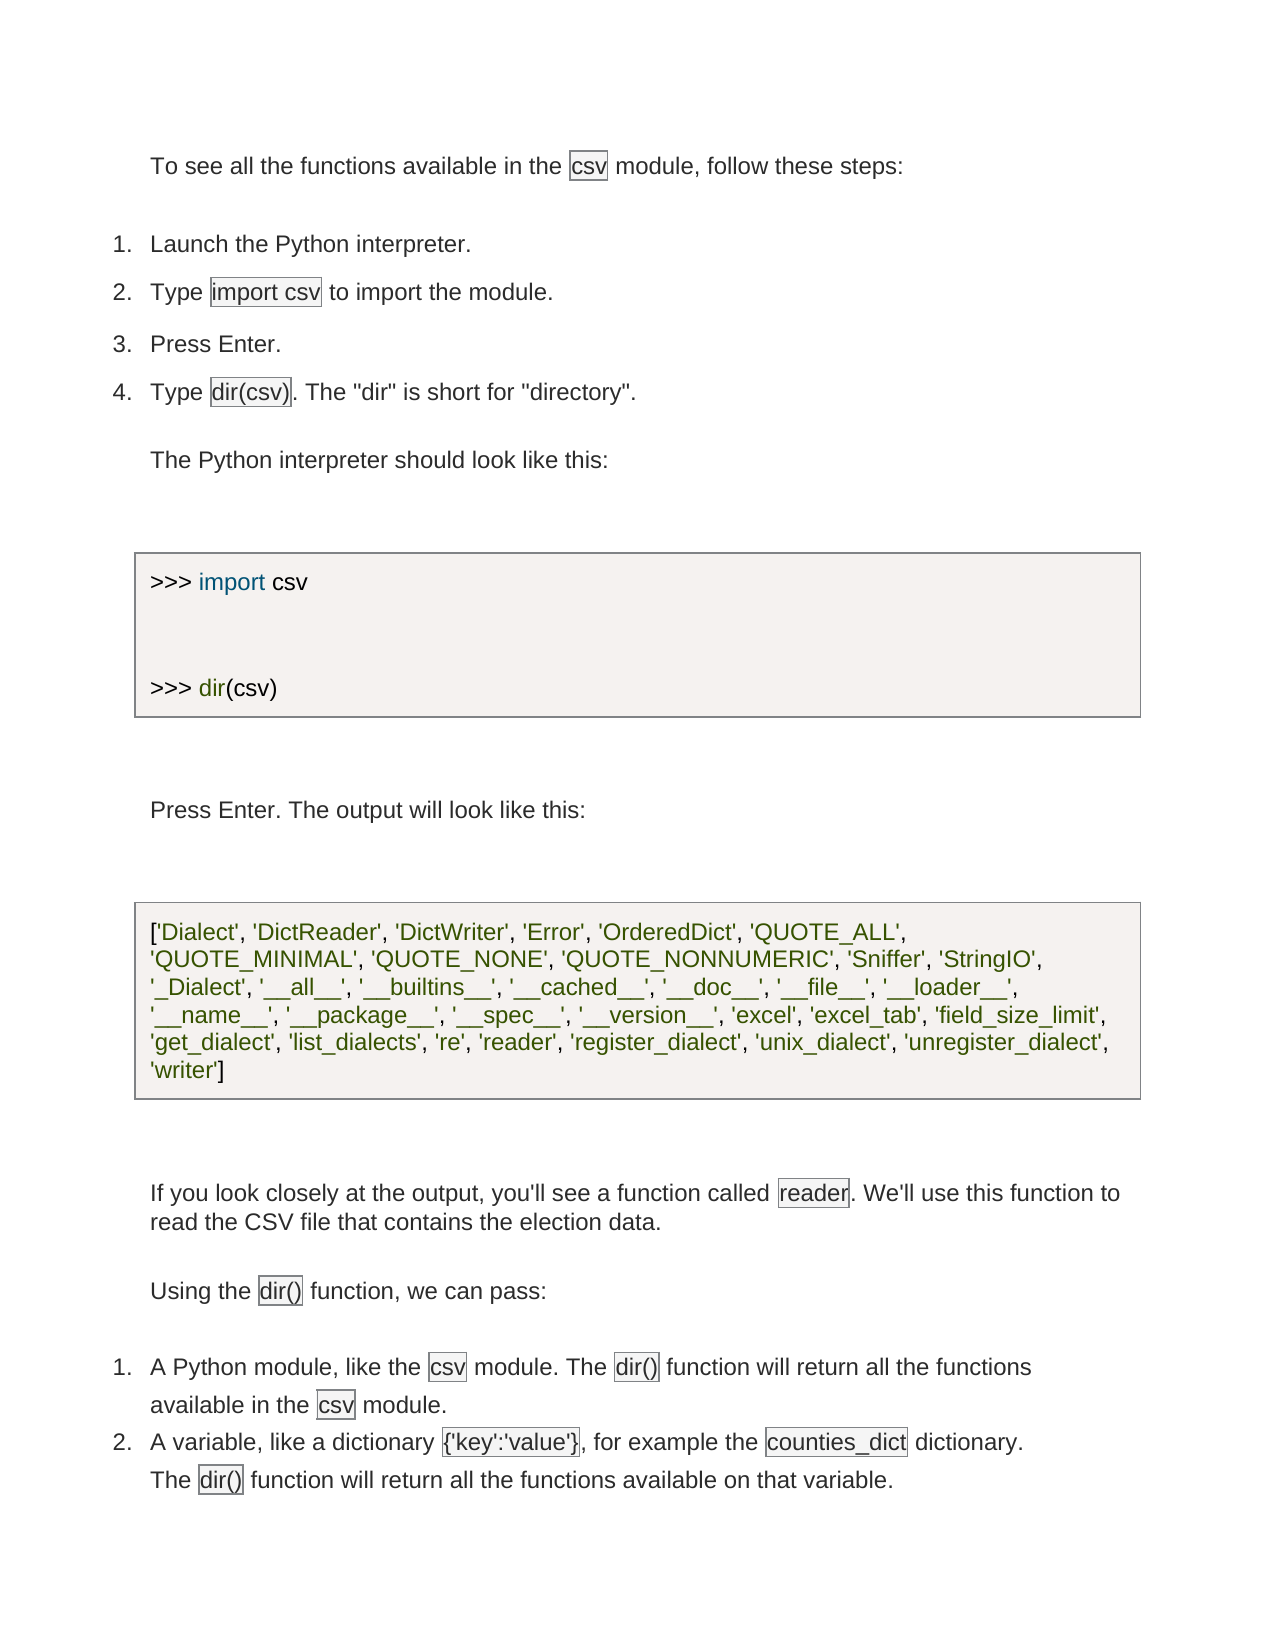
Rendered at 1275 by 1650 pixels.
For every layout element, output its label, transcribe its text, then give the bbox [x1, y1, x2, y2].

text To see all the functions available in the csv module, follow these steps: [608, 150, 1125, 181]
list Press Enter. [112, 320, 1125, 357]
text If you look closely at the output, you'll see a function called reader. We'll use this function to read the CSV file that contains the election data. [150, 1178, 1125, 1236]
list A Python module, like the csv module. The dir() function will return all the functions available in the csv module. [112, 1345, 1125, 1420]
text To see all the functions available in the csv module, follow these steps: [150, 150, 569, 181]
text ['Dialect', 'DictReader', 'DictWriter', 'Error', 'OrderedDict', 'QUOTE_ALL', 'QUOTE_MINIMAL', 'QUOTE_NONE', 'QUOTE_NONNUMERIC', 'Sniffer', 'StringIO', '_Dialect', '__all__', '__builtins__', '__cached__', '__doc__', '__file__', '__loader__', '__name__', '__package__', '__spec__', '__version__', 'excel', 'excel_tab', 'field_size_limit', 'get_dialect', 'list_dialects', 're', 'reader', 'register_dialect', 'unix_dialect', 'unregister_dialect', 'writer'] [136, 903, 1140, 1098]
text >>> import csv [136, 554, 1140, 596]
list Launch the Python interpreter. [112, 220, 1125, 257]
list Type import csv to import the module. [112, 270, 1125, 307]
text Press Enter. The output will look like this: [150, 796, 1125, 823]
list A variable, like a dictionary {'key':'value'}, for example the counties_dict dictionary. The dir() function will return all the functions available on that variable. [112, 1420, 1125, 1495]
text >>> dir(csv) [136, 658, 1140, 716]
text The Python interpreter should look like this: [150, 446, 1125, 474]
text Using the dir() function, we can pass: [150, 1275, 258, 1306]
text Using the dir() function, we can pass: [303, 1275, 1125, 1306]
list Type dir(csv). The "dir" is short for "directory". [112, 370, 1125, 407]
